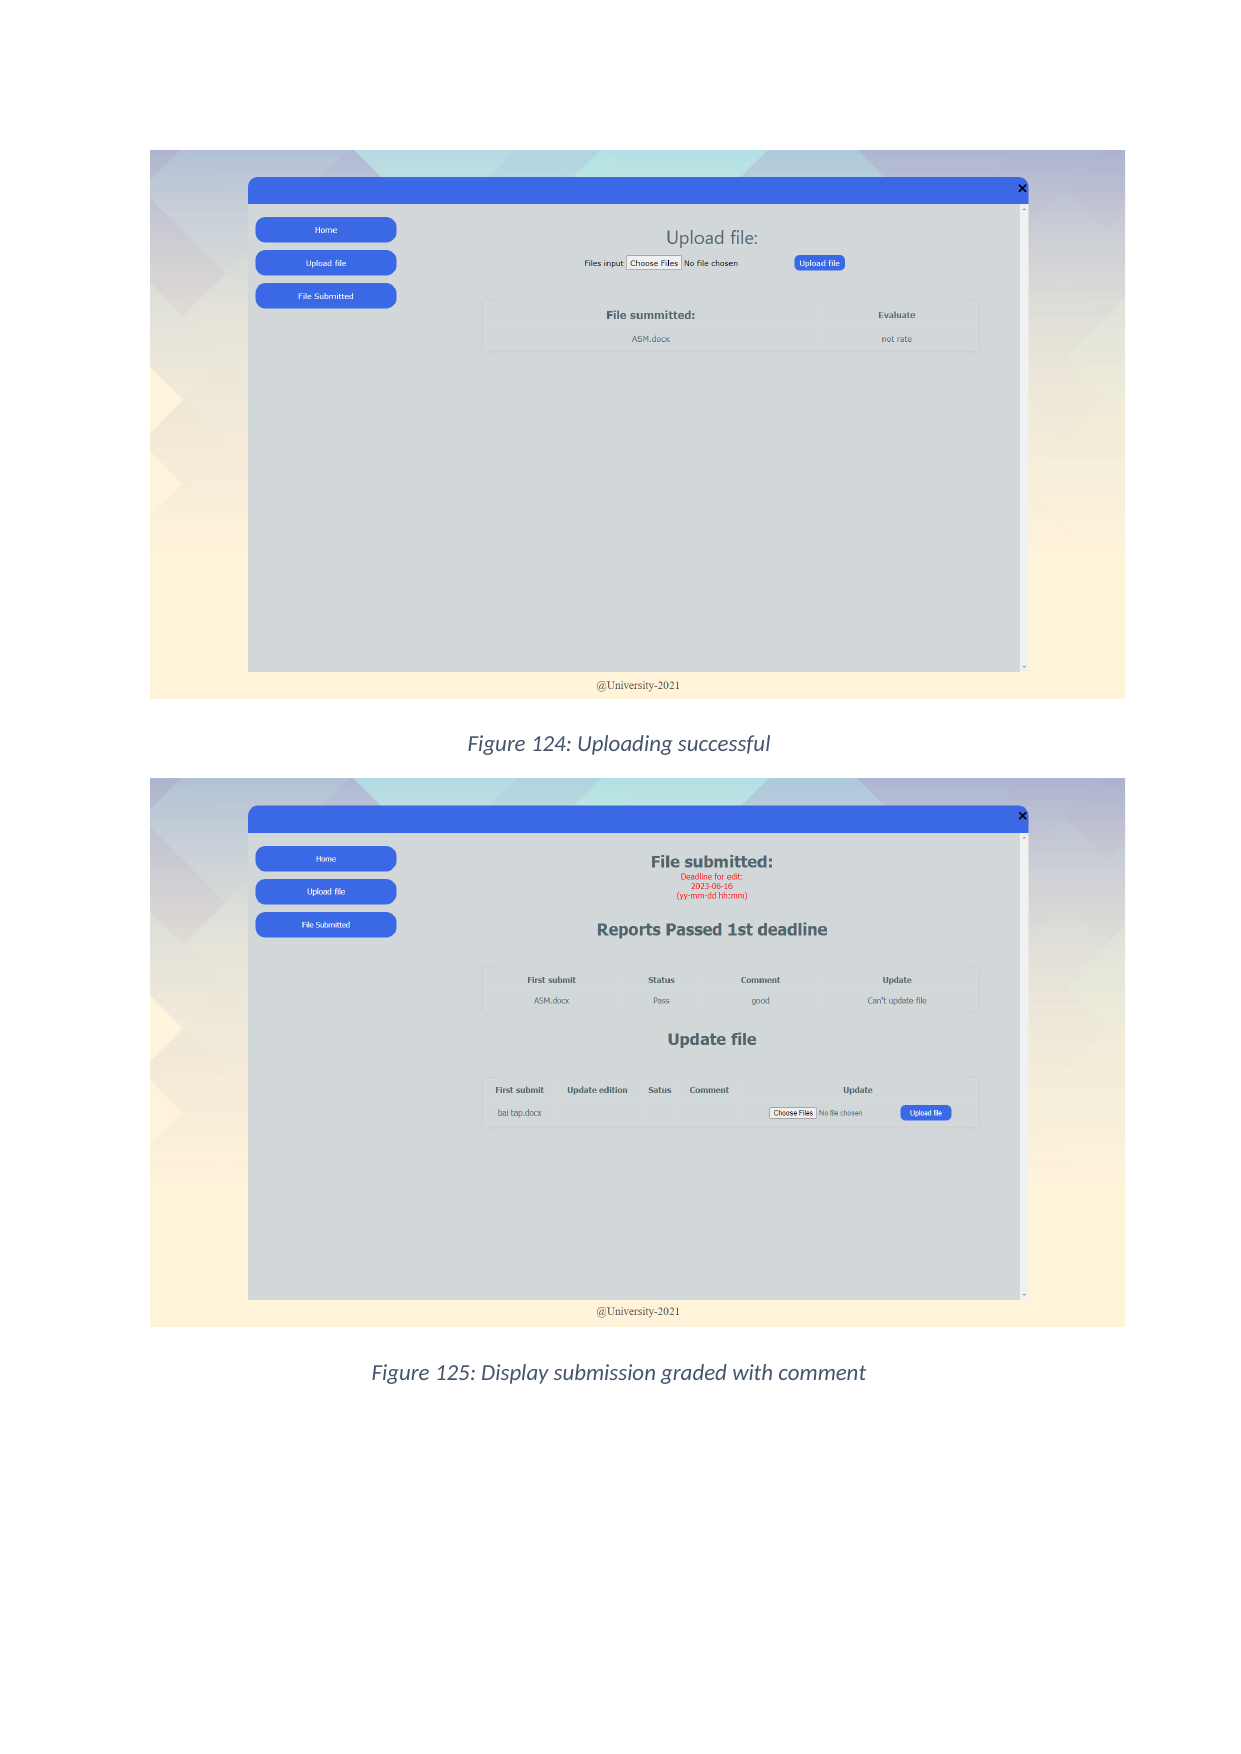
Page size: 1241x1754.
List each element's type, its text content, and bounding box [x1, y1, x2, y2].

text Figure 125: Display submission graded with comment [150, 1358, 1090, 1386]
picture [150, 778, 1125, 1327]
picture [150, 150, 1125, 699]
text Figure 124: Uploading successful [150, 729, 1090, 758]
